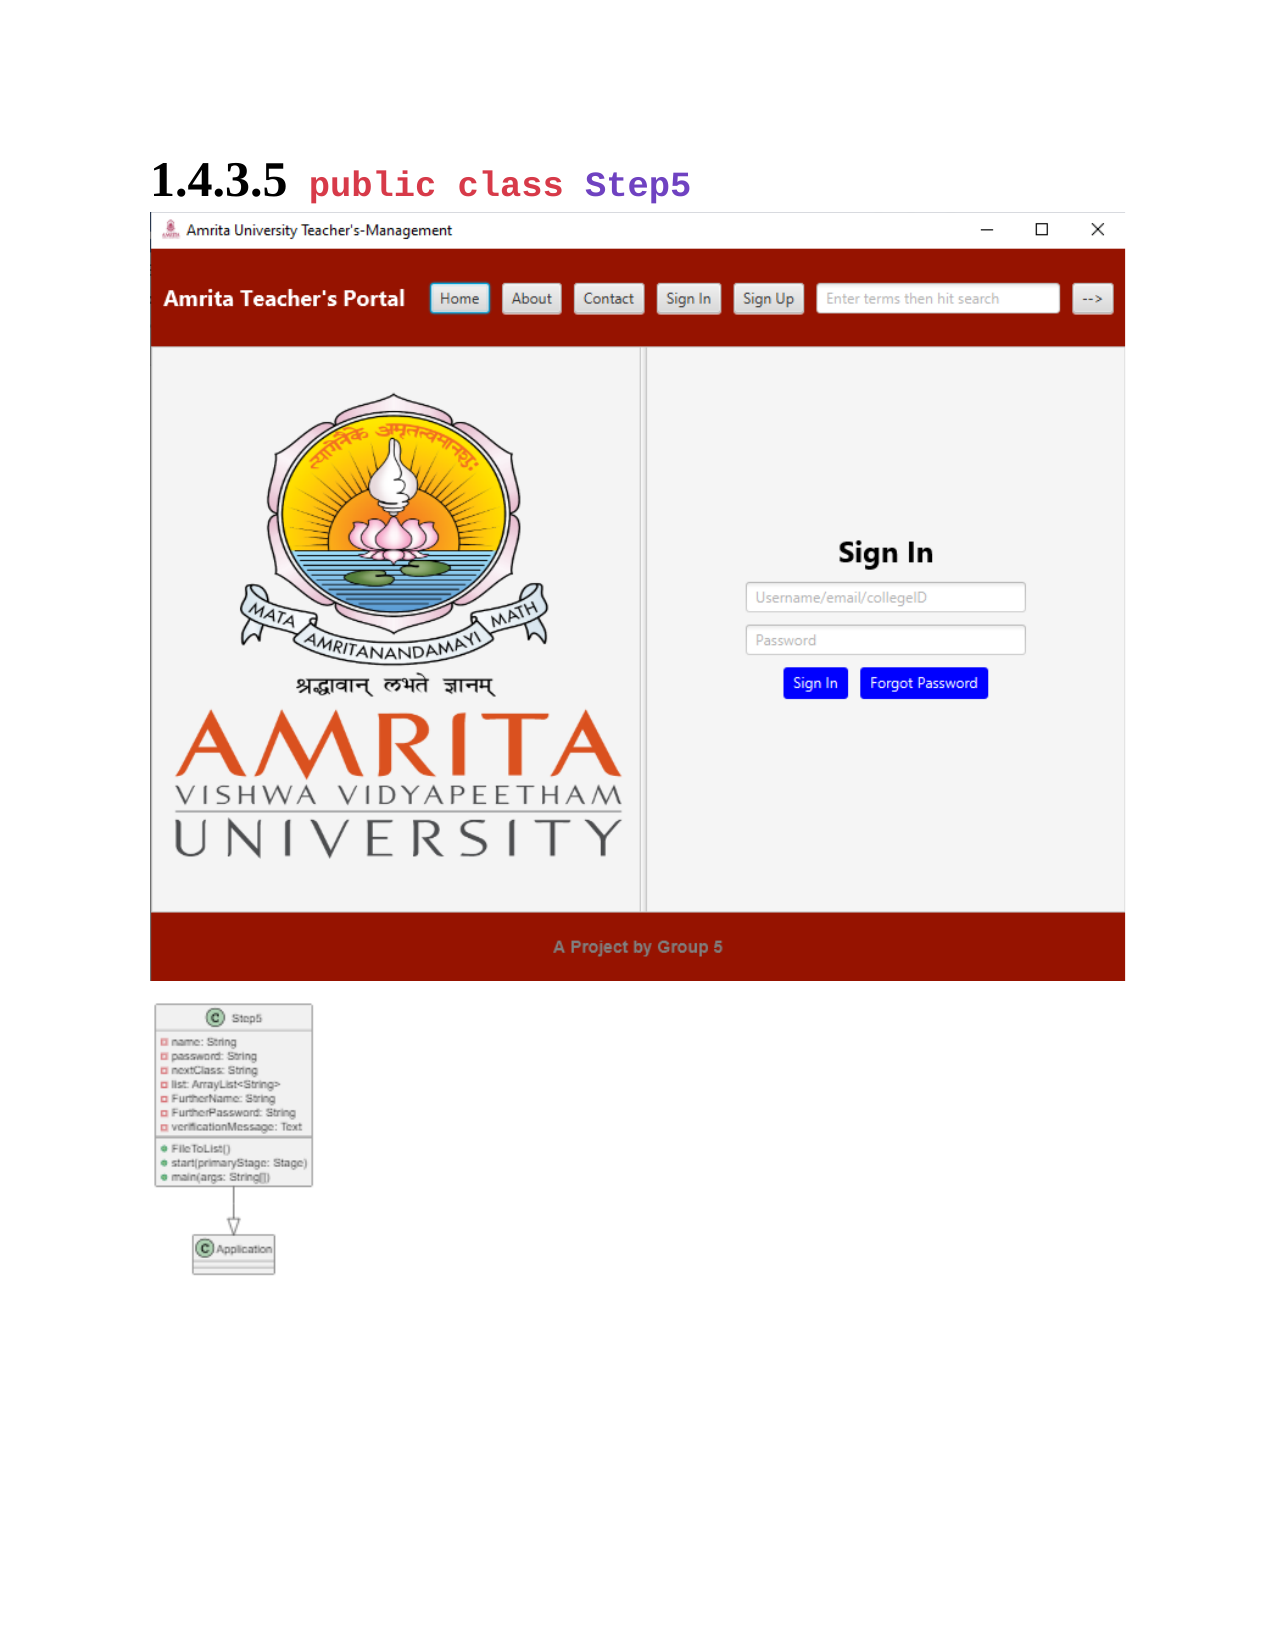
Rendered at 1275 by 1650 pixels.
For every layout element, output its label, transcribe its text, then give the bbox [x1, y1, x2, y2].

picture [150, 999, 318, 1280]
picture [150, 212, 1125, 981]
subtitle 1.4.3.5 public class Step5 [150, 150, 1125, 207]
